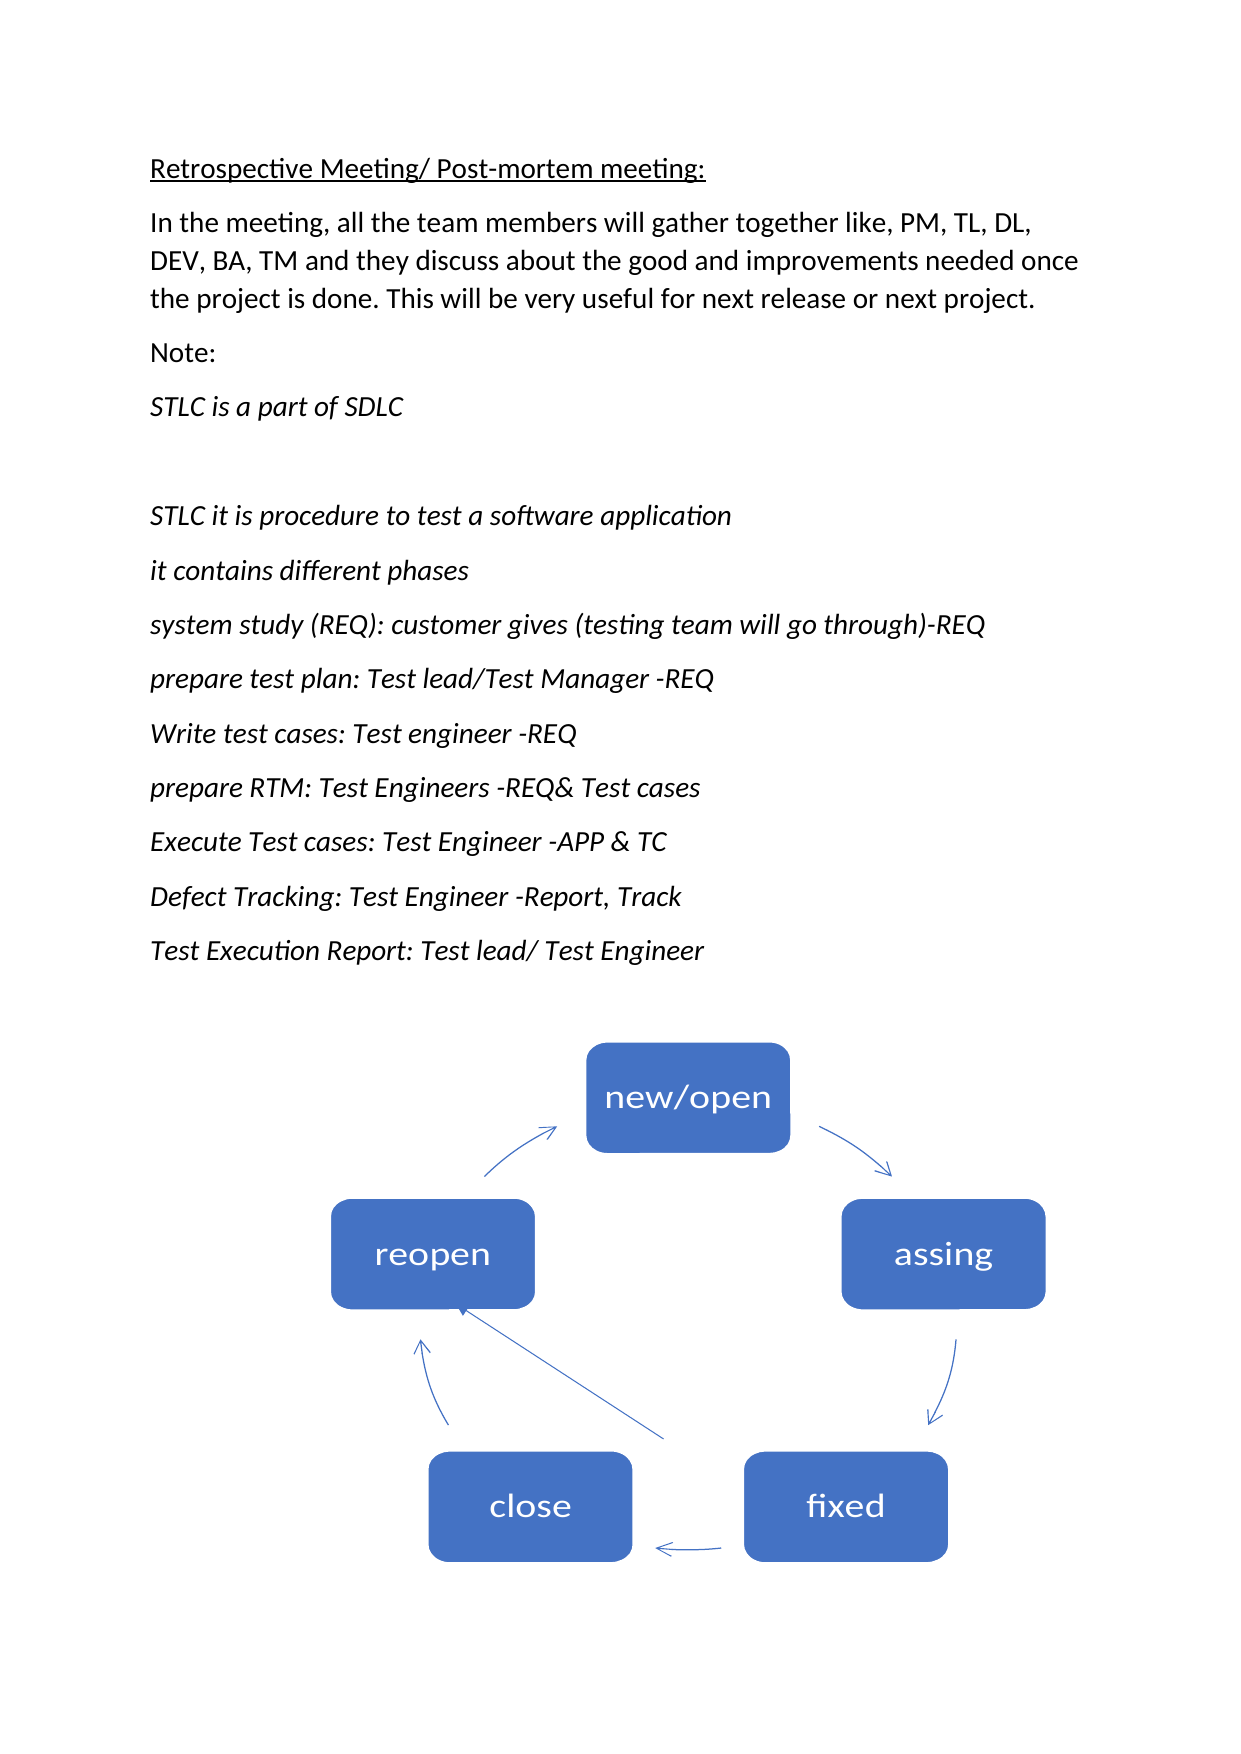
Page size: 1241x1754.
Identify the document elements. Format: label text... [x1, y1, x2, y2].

text it contains different phases [150, 552, 1090, 587]
text system study (REQ): customer gives (testing team will go through)-REQ [150, 606, 1090, 642]
text Retrospective Meeting/ Post-mortem meeting: [150, 150, 1090, 186]
text prepare test plan: Test lead/Test Manager -REQ [150, 660, 1090, 696]
text Note: [150, 334, 1090, 370]
text Write test cases: Test engineer -REQ [150, 715, 1090, 750]
text Execute Test cases: Test Engineer -APP & TC [150, 823, 1090, 859]
text Test Execution Report: Test lead/ Test Engineer [150, 932, 1090, 968]
text In the meeting, all the team members will gather together like, PM, TL, DL, DEV, BA, TM and they discuss about the good and improvements needed once the project is done. This will be very useful for next release or next project. [150, 204, 1090, 315]
text STLC is a part of SDLC [150, 388, 1090, 424]
text Defect Tracking: Test Engineer -Report, Track [150, 878, 1090, 913]
text prepare RTM: Test Engineers -REQ& Test cases [150, 769, 1090, 805]
text STLC it is procedure to test a software application [150, 497, 1090, 533]
